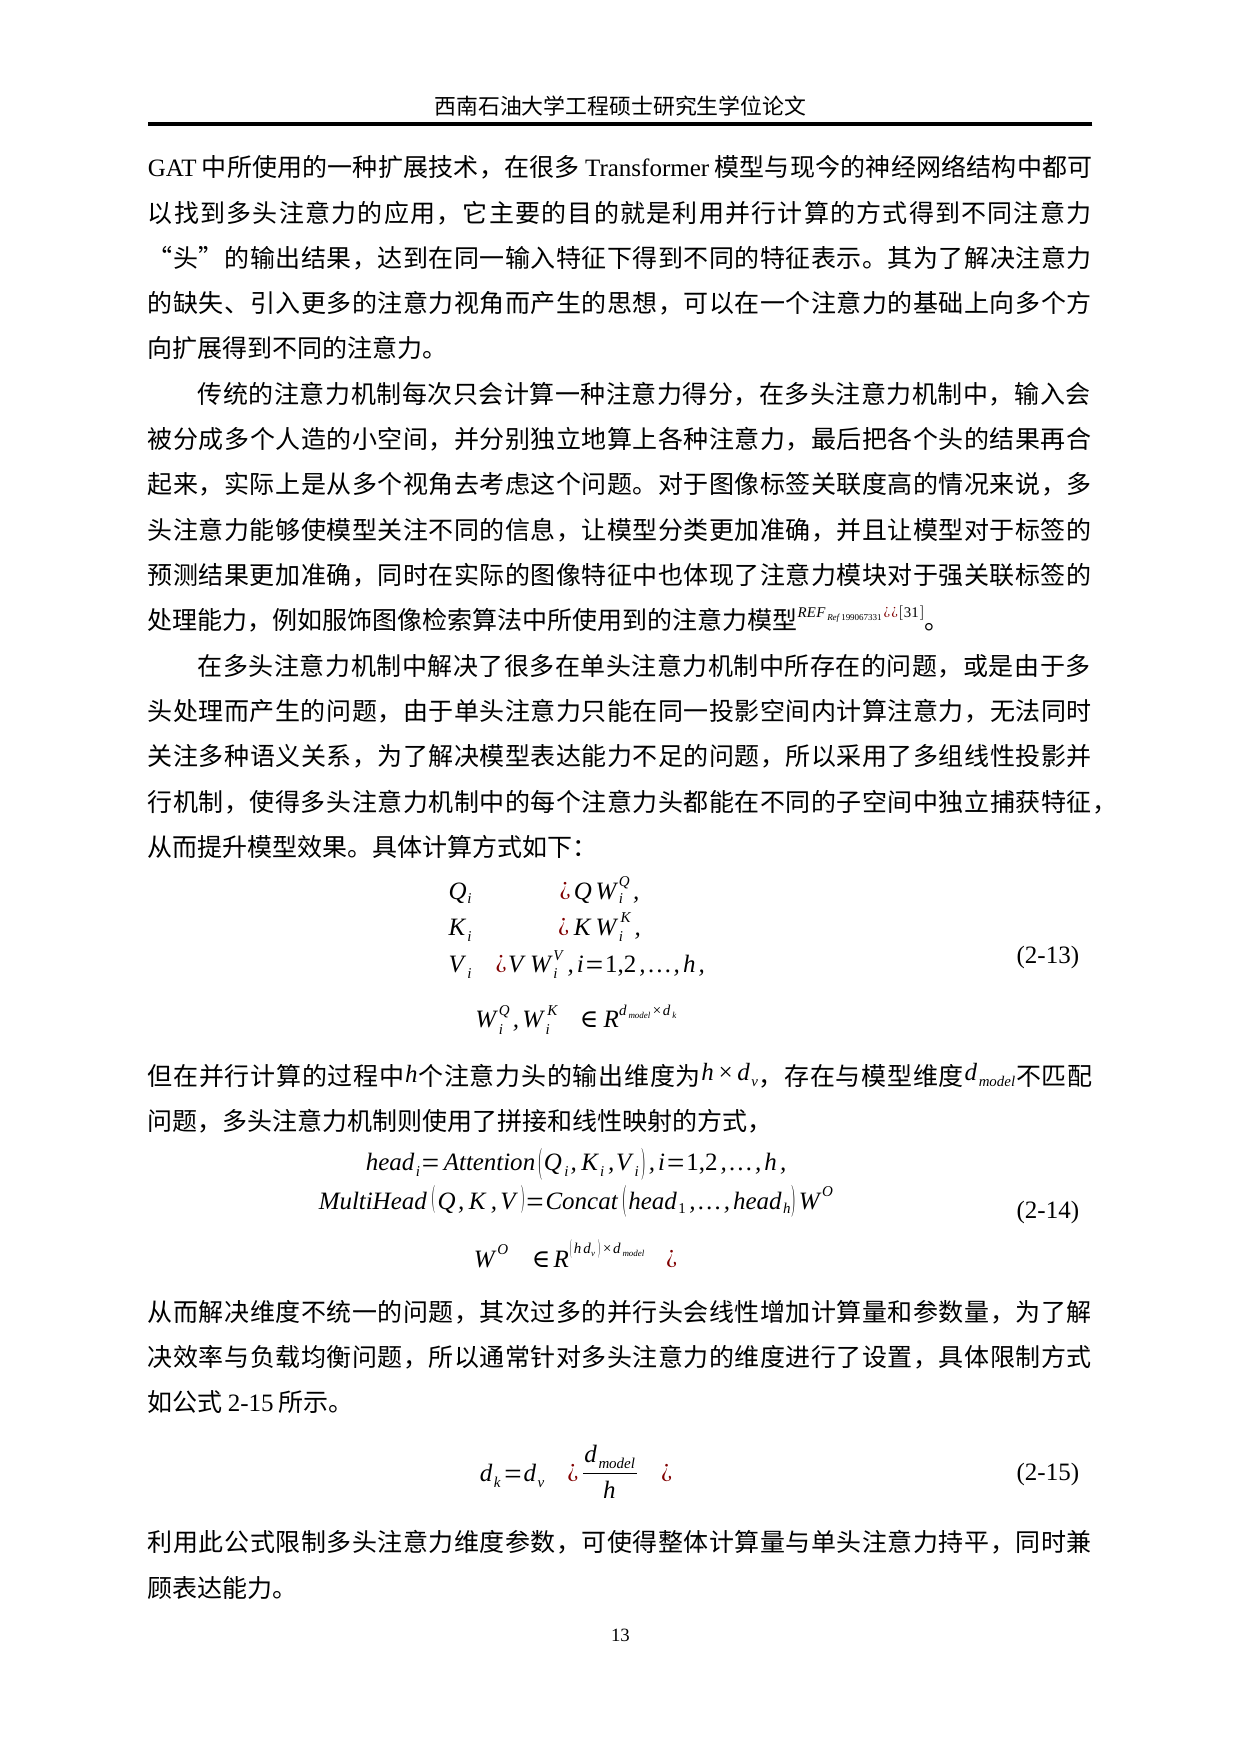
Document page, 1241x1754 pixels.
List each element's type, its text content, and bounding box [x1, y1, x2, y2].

text 从而解决维度不统一的问题，其次过多的并行头会线性增加计算量和参数量，为了解决效率与负载均衡问题，所以通常针对多头注意力的维度进行了设置，具体限制方式如公式2-15所示。 [148, 1292, 1092, 1419]
text 利用此公式限制多头注意力维度参数，可使得整体计算量与单头注意力持平，同时兼顾表达能力。 [148, 1523, 1092, 1604]
text 传统的注意力机制每次只会计算一种注意力得分，在多头注意力机制中，输入会被分成多个人造的小空间，并分别独立地算上各种注意力，最后把各个头的结果再合起来，实际上是从多个视角去考虑这个问题。对于图像标签关联度高的情况来说，多头注意力能够使模型关注不同的信息，让模型分类更加准确，并且让模型对于标签的预测结果更加准确，同时在实际的图像特征中也体现了注意力模块对于强关联标签的处理能力，例如服饰图像检索算法中所使用到的。 [148, 374, 1092, 637]
table_header (2-15) [1004, 1440, 1092, 1523]
table_header [148, 1440, 1004, 1523]
table_header (2-13) [1004, 873, 1092, 1056]
text 在多头注意力机制中解决了很多在单头注意力机制中所存在的问题，或是由于多头处理而产生的问题，由于单头注意力只能在同一投影空间内计算注意力，无法同时关注多种语义关系，为了解决模型表达能力不足的问题，所以采用了多组线性投影并行机制，使得多头注意力机制中的每个注意力头都能在不同的子空间中独立捕获特征，从而提升模型效果。具体计算方式如下： [148, 646, 1092, 864]
table_cell [148, 1239, 1004, 1292]
table_header [148, 873, 1004, 1001]
text 但在并行计算的过程中个注意力头的输出维度为，存在与模型维度不匹配问题，多头注意力机制则使用了拼接和线性映射的方式， [148, 1056, 1092, 1138]
table_header (2-14) [1004, 1147, 1092, 1292]
table_header [148, 1147, 1004, 1239]
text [148, 148, 1092, 365]
table_cell [148, 1001, 1004, 1056]
